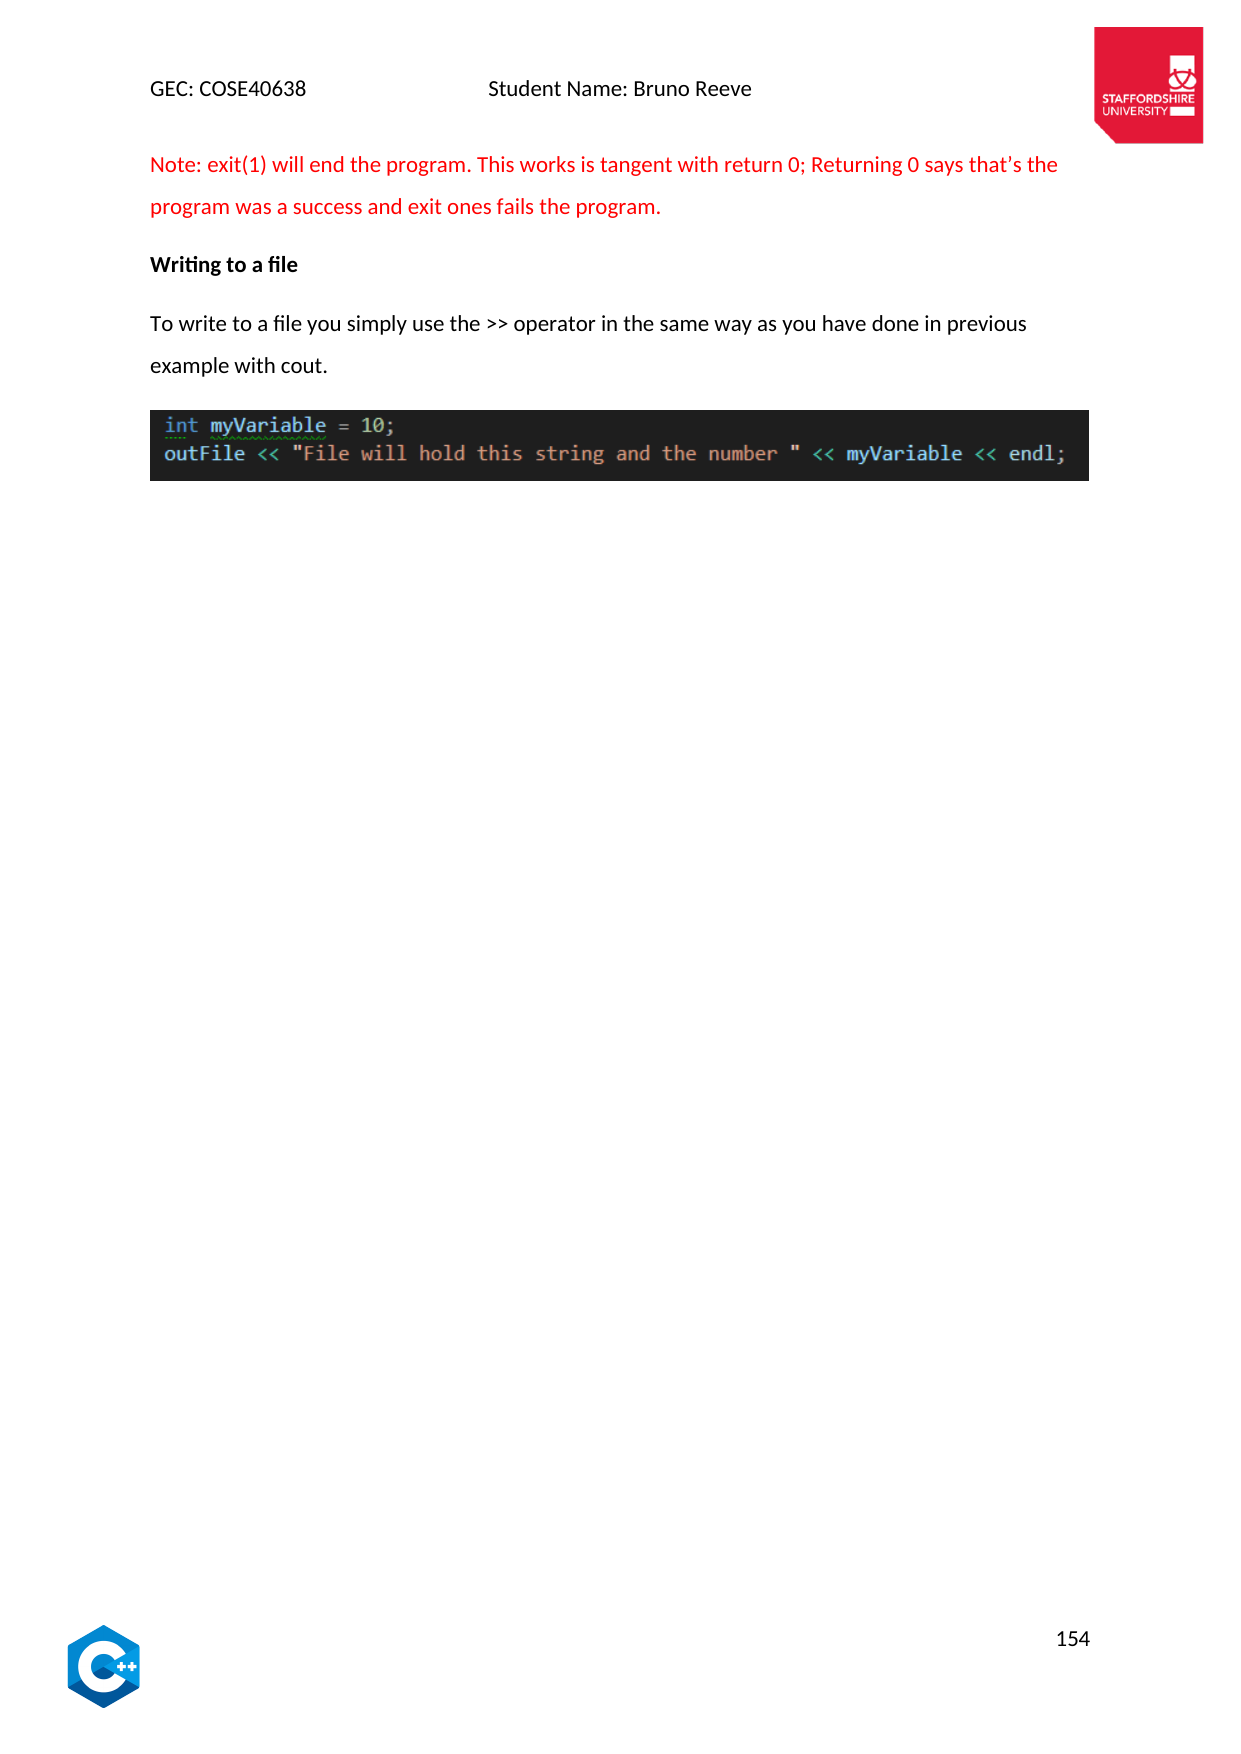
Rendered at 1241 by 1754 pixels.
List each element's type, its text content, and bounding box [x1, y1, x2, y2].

picture [150, 410, 1089, 481]
text Writing to a file [150, 251, 1090, 279]
picture [1088, 27, 1209, 148]
picture [53, 1625, 150, 1708]
text Note: exit(1) will end the program. This works is tangent with return 0; Returning 0 says that’s the program was a success and exit ones fails the program. [150, 150, 1090, 220]
text To write to a file you simply use the >> operator in the same way as you have done in previous example with cout. [150, 309, 1090, 379]
